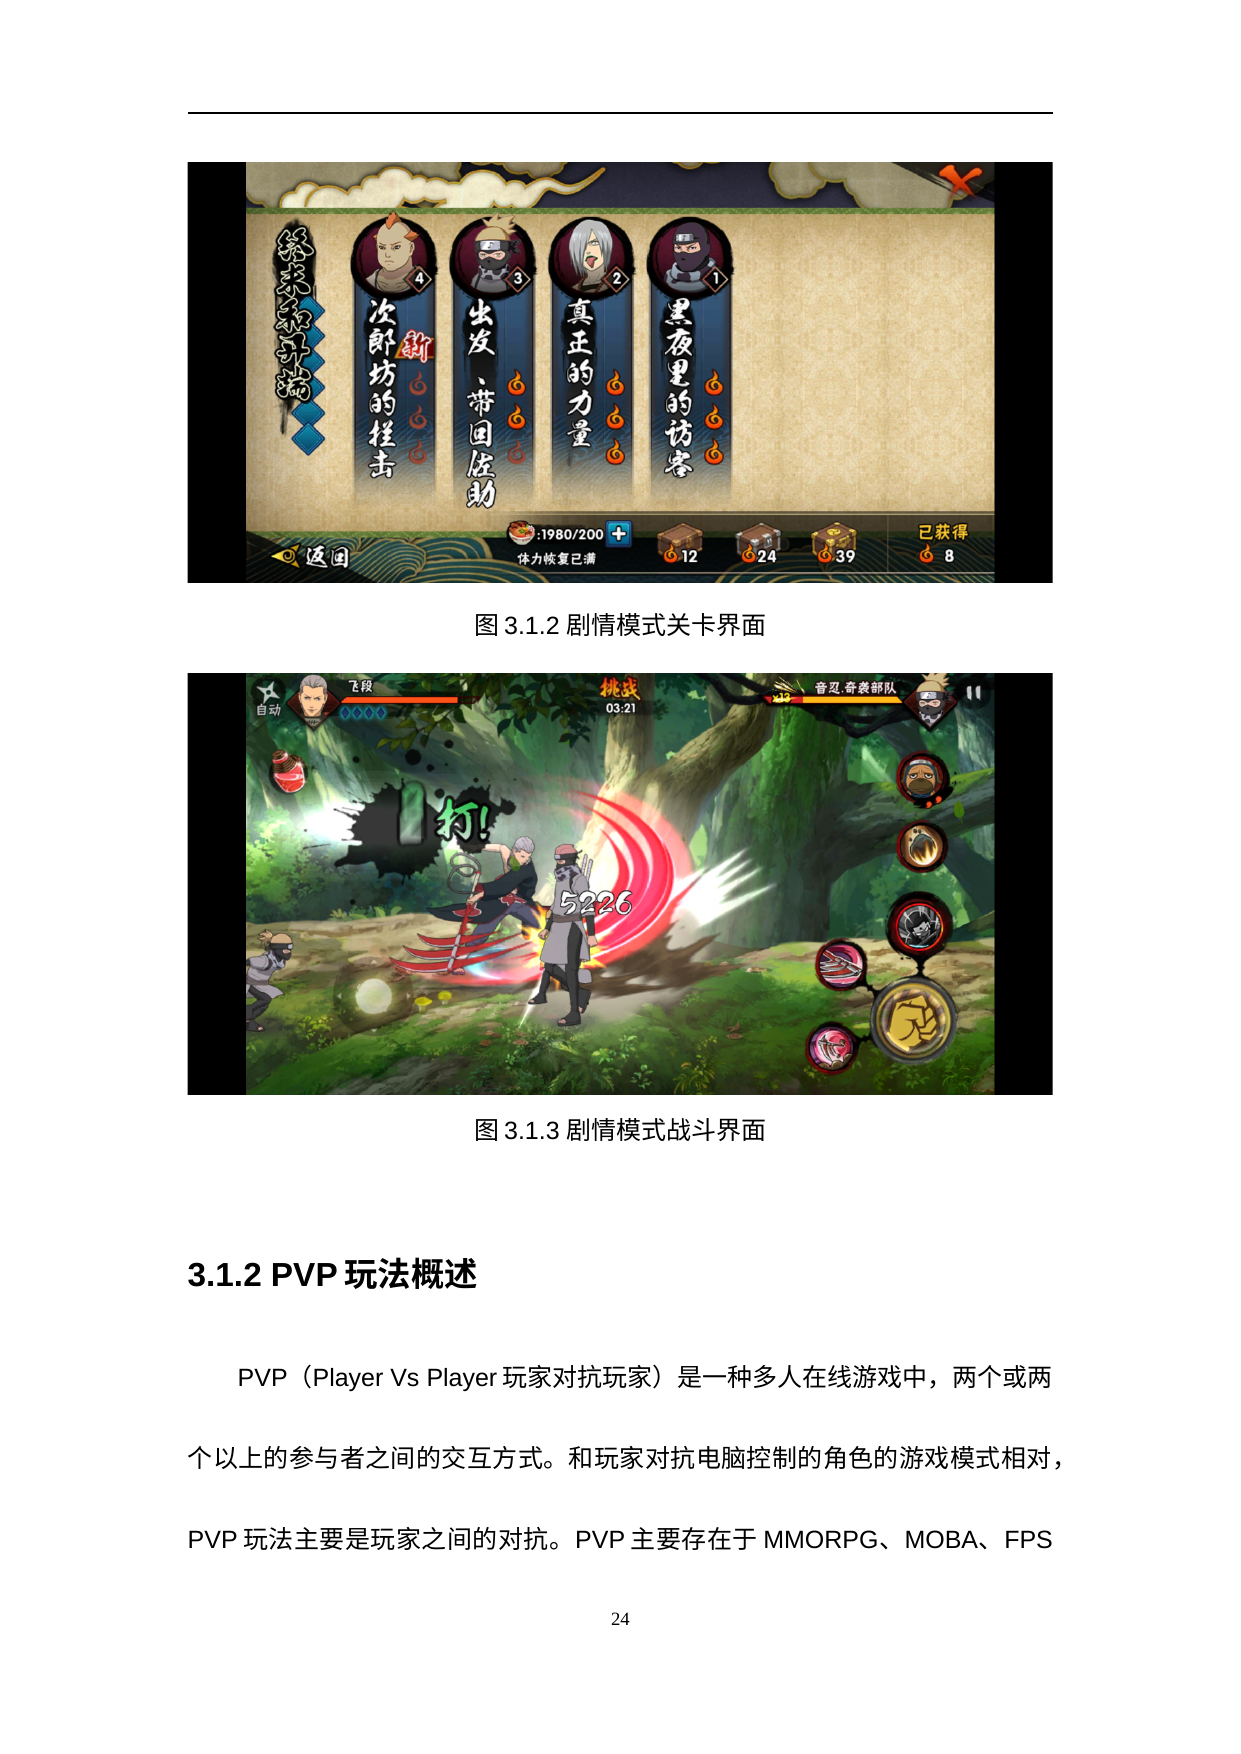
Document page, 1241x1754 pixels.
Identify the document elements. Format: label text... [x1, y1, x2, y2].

text 3.1.2 PVP玩法概述 [187, 1239, 1053, 1304]
picture [187, 162, 1053, 583]
text 图3.1.3 剧情模式战斗界面 [187, 1096, 1053, 1161]
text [187, 1343, 1053, 1571]
text 图3.1.2 剧情模式关卡界面 [187, 591, 1053, 656]
picture [187, 673, 1053, 1095]
